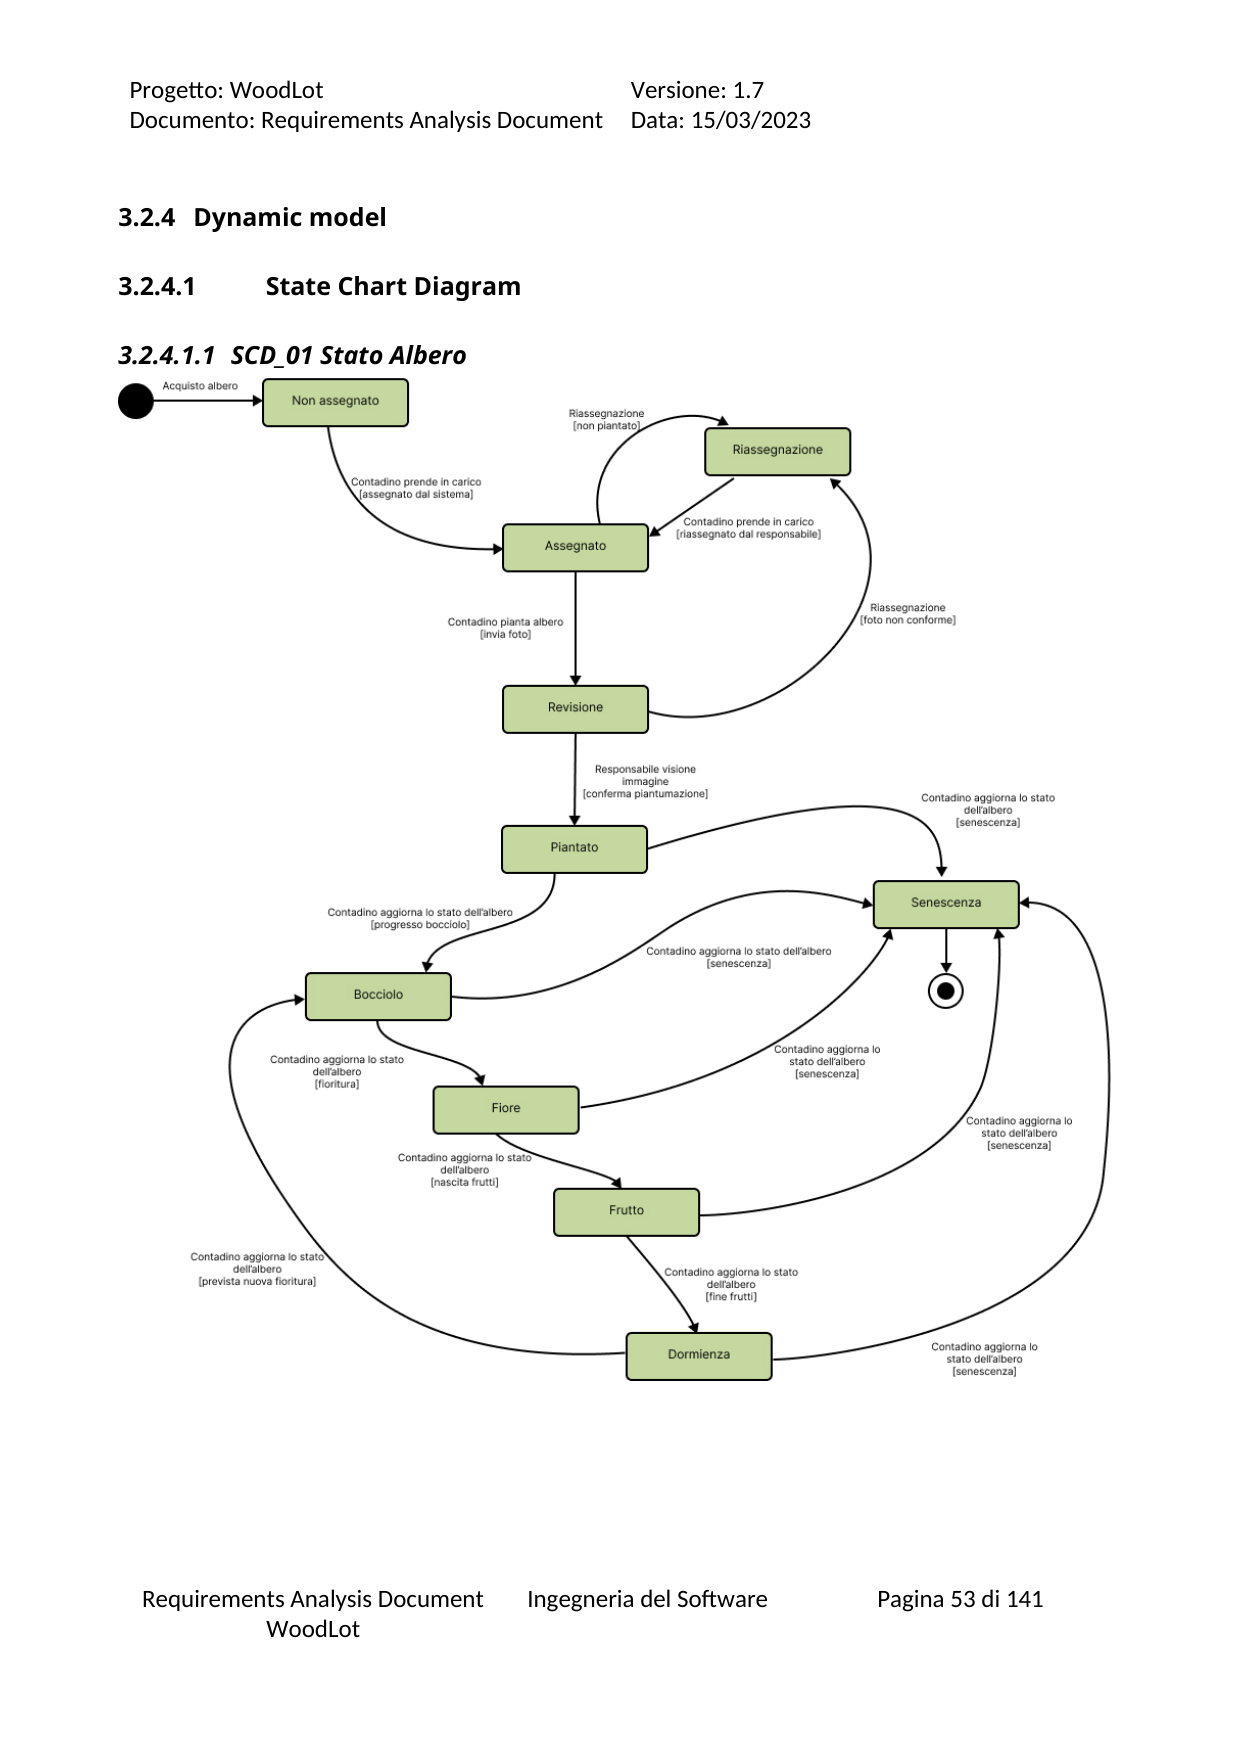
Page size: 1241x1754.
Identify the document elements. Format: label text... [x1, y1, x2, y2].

subtitle State Chart Diagram [118, 269, 1122, 303]
subtitle Dynamic model [118, 200, 1122, 234]
picture [118, 371, 1122, 1381]
subtitle SCD_01 Stato Albero [118, 338, 1122, 371]
